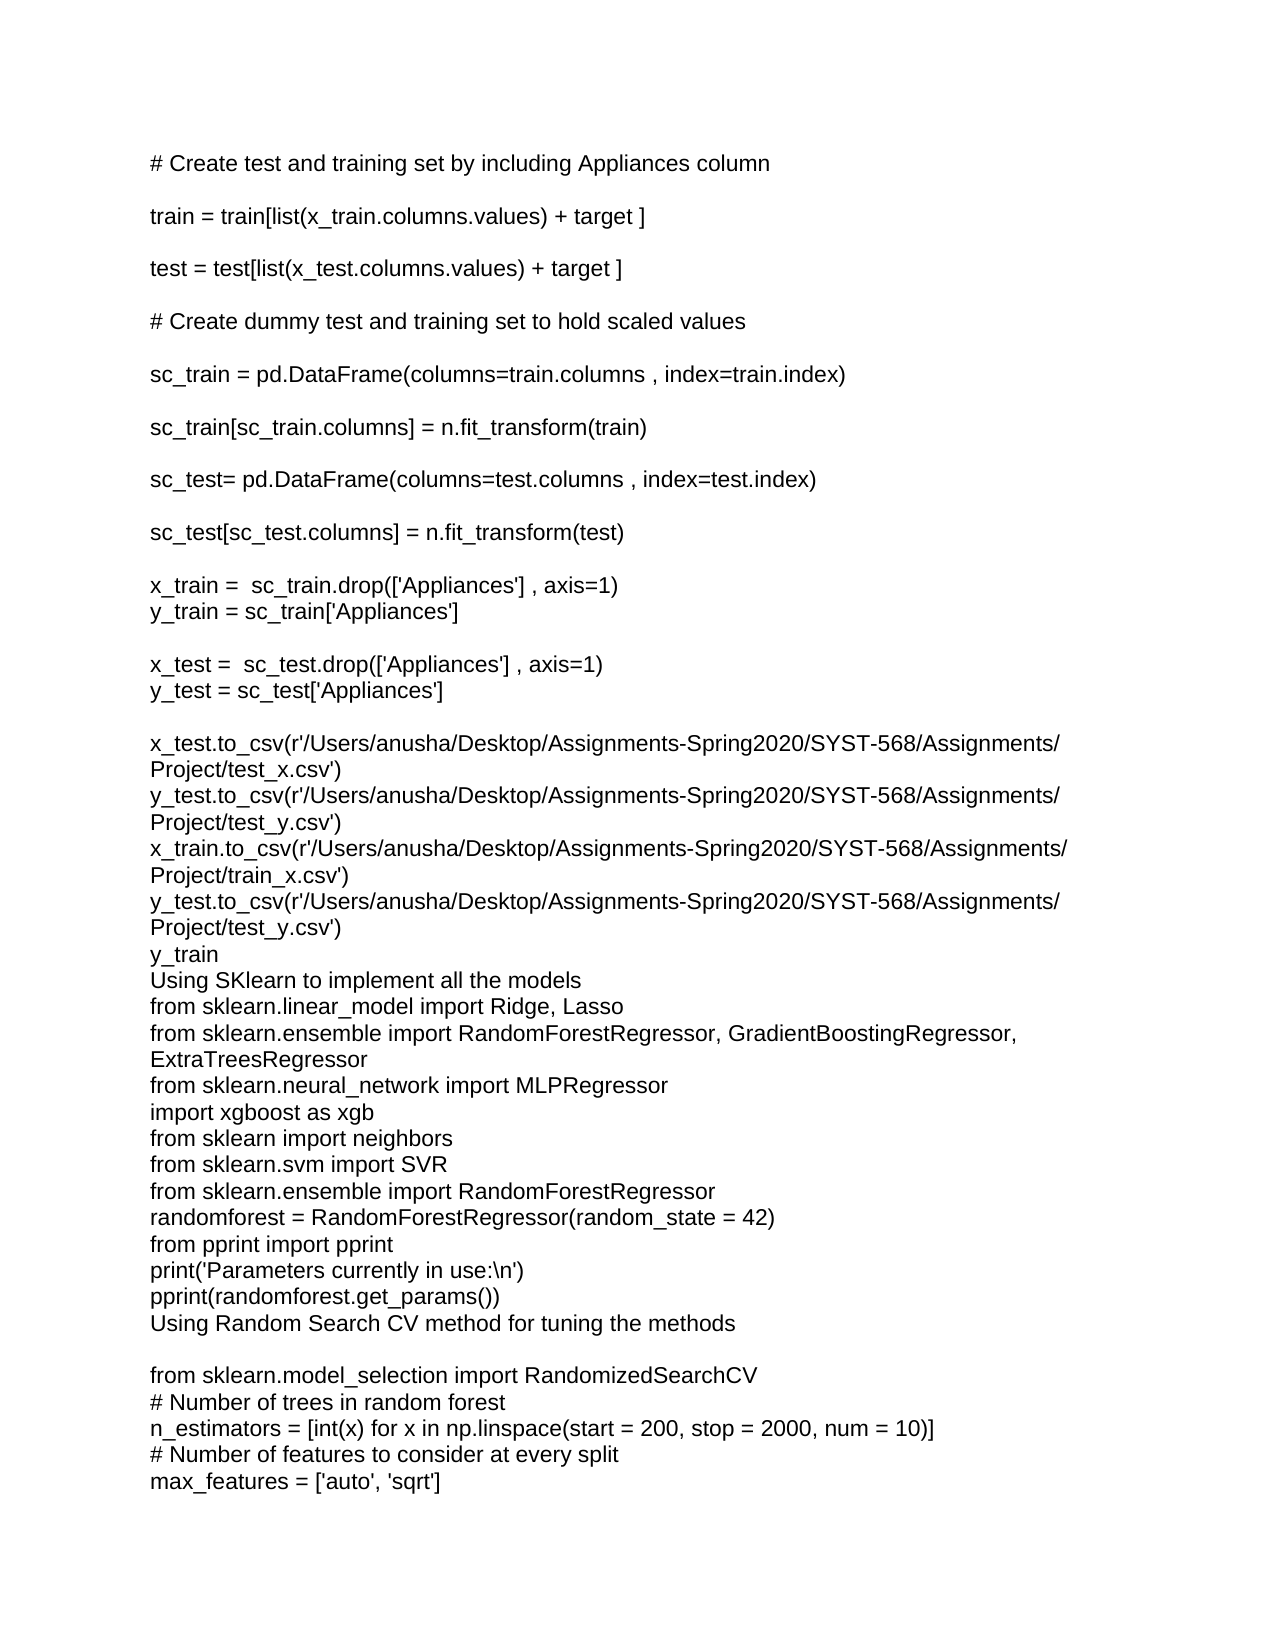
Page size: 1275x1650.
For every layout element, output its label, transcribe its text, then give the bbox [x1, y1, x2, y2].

text from pprint import pprint [150, 1231, 1125, 1257]
text sc_train[sc_train.columns] = n.fit_transform(train) [150, 413, 1125, 440]
text from sklearn.svm import SVR [150, 1151, 1125, 1178]
text import xgboost as xgb [150, 1099, 1125, 1125]
text from sklearn.neural_network import MLPRegressor [150, 1072, 1125, 1099]
text test = test[list(x_test.columns.values) + target ] [150, 255, 1125, 282]
text sc_test[sc_test.columns] = n.fit_transform(test) [150, 519, 1125, 545]
text y_test = sc_test['Appliances'] [150, 677, 1125, 703]
text sc_train = pd.DataFrame(columns=train.columns , index=train.index) [150, 361, 1125, 387]
text train = train[list(x_train.columns.values) + target ] [150, 203, 1125, 229]
text y_train = sc_train['Appliances'] [150, 598, 1125, 624]
text y_test.to_csv(r'/Users/anusha/Desktop/Assignments-Spring2020/SYST-568/Assignments/Project/test_y.csv') [150, 888, 1125, 941]
text Using SKlearn to implement all the models [150, 967, 1125, 993]
text print('Parameters currently in use:\n') [150, 1257, 1125, 1283]
text # Number of features to consider at every split [150, 1441, 1125, 1468]
text sc_test= pd.DataFrame(columns=test.columns , index=test.index) [150, 466, 1125, 493]
text from sklearn.linear_model import Ridge, Lasso [150, 993, 1125, 1020]
text max_features = ['auto', 'sqrt'] [150, 1468, 1125, 1494]
text from sklearn import neighbors [150, 1125, 1125, 1151]
text # Create test and training set by including Appliances column [150, 150, 1125, 176]
text pprint(randomforest.get_params()) [150, 1283, 1125, 1309]
text x_train.to_csv(r'/Users/anusha/Desktop/Assignments-Spring2020/SYST-568/Assignments/Project/train_x.csv') [150, 835, 1125, 888]
text from sklearn.ensemble import RandomForestRegressor [150, 1178, 1125, 1204]
text y_test.to_csv(r'/Users/anusha/Desktop/Assignments-Spring2020/SYST-568/Assignments/Project/test_y.csv') [150, 782, 1125, 835]
text # Create dummy test and training set to hold scaled values [150, 308, 1125, 334]
text x_train = sc_train.drop(['Appliances'] , axis=1) [150, 572, 1125, 598]
text from sklearn.model_selection import RandomizedSearchCV [150, 1362, 1125, 1389]
text x_test = sc_test.drop(['Appliances'] , axis=1) [150, 651, 1125, 677]
text from sklearn.ensemble import RandomForestRegressor, GradientBoostingRegressor, ExtraTreesRegressor [150, 1020, 1125, 1072]
text x_test.to_csv(r'/Users/anusha/Desktop/Assignments-Spring2020/SYST-568/Assignments/Project/test_x.csv') [150, 730, 1125, 782]
text y_train [150, 941, 1125, 967]
text randomforest = RandomForestRegressor(random_state = 42) [150, 1204, 1125, 1231]
text # Number of trees in random forest [150, 1389, 1125, 1415]
text n_estimators = [int(x) for x in np.linspace(start = 200, stop = 2000, num = 10)] [150, 1415, 1125, 1441]
text Using Random Search CV method for tuning the methods [150, 1309, 1125, 1336]
